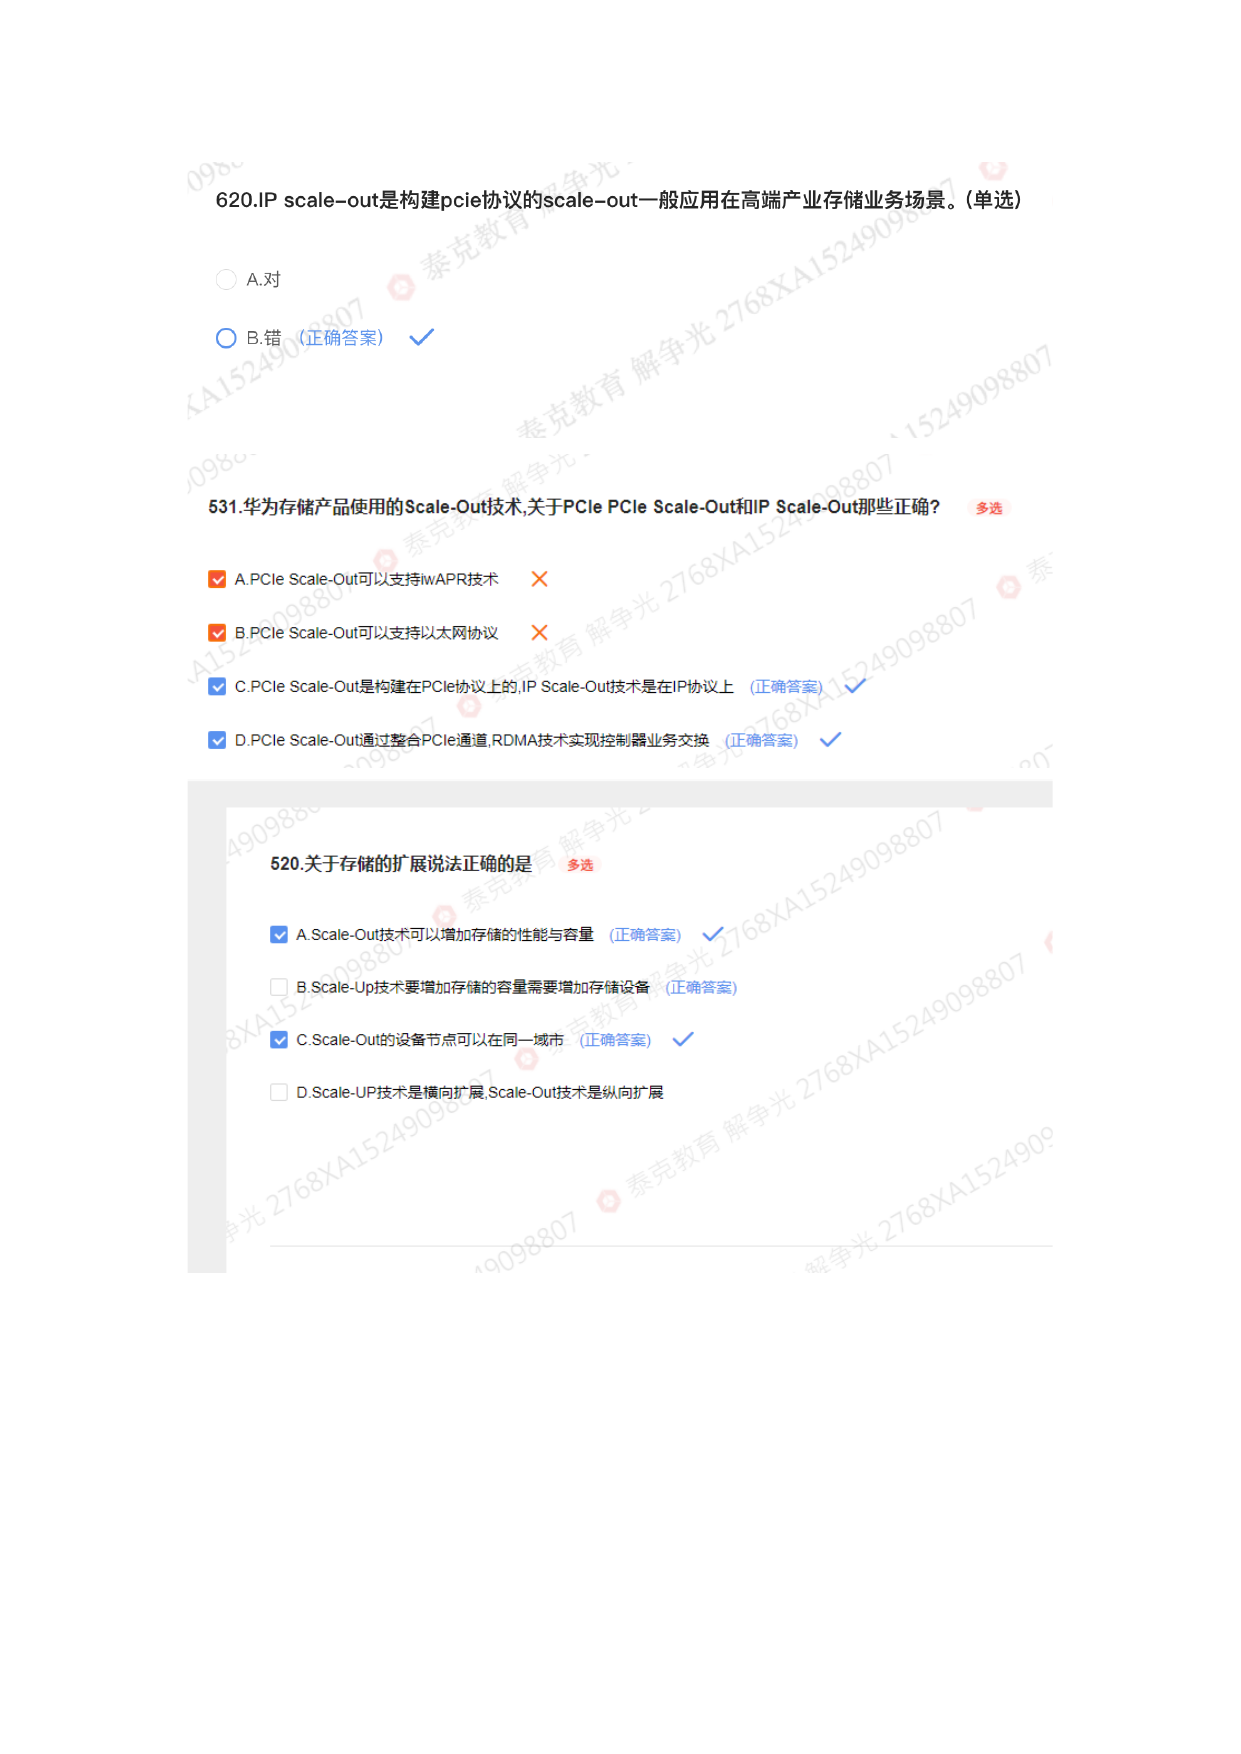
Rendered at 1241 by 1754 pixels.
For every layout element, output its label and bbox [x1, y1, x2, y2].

picture [187, 779, 1053, 1273]
picture [187, 162, 1053, 438]
picture [187, 454, 1053, 768]
